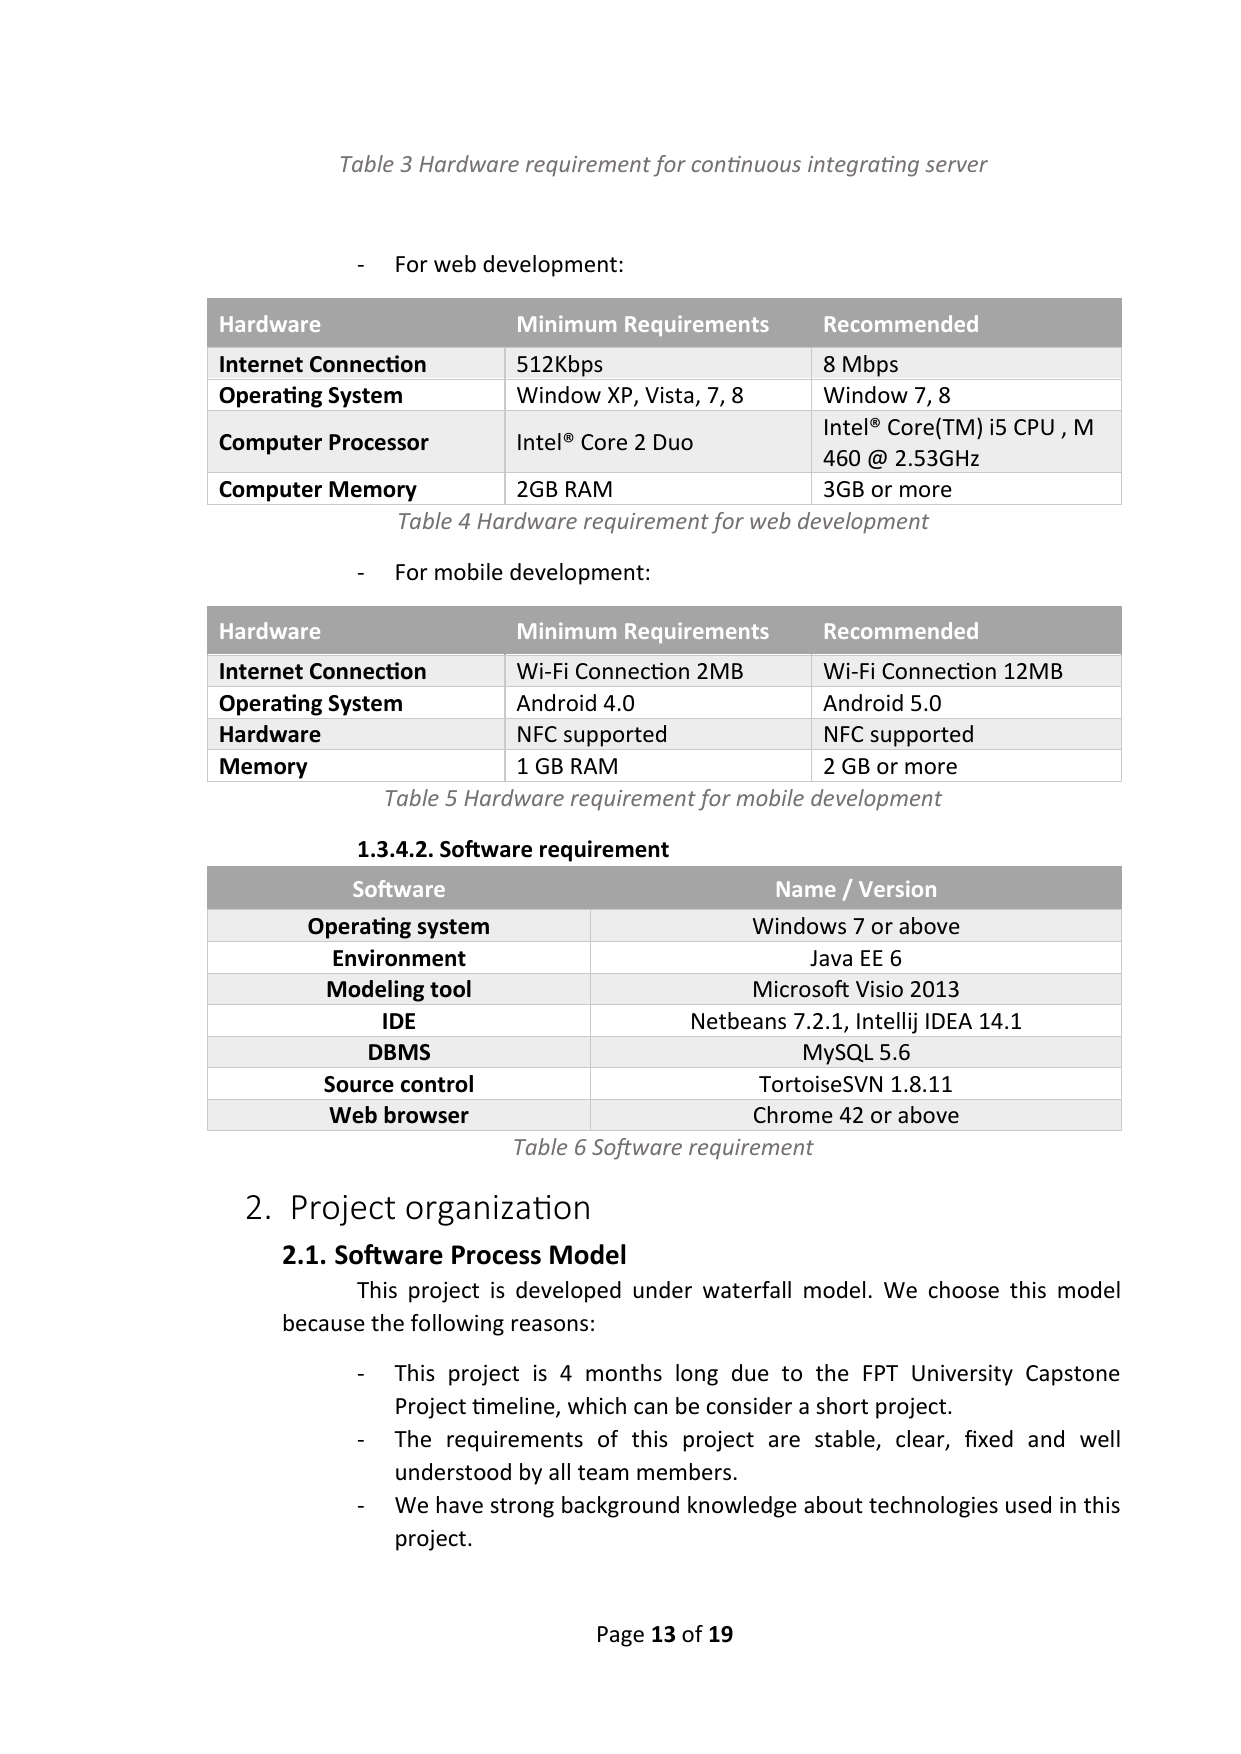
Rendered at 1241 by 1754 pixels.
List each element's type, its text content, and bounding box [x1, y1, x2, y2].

table_cell MySQL 5.6 [591, 1037, 1121, 1067]
table_cell 8 Mbps [812, 348, 1121, 378]
list This project is 4 months long due to the FPT University Capstone Project timeline, which can be consider a short project. [357, 1357, 1122, 1421]
table_cell 512Kbps [506, 348, 811, 378]
table_cell Computer Processor [208, 411, 504, 472]
table_cell Computer Memory [208, 473, 504, 504]
table_cell IDE [208, 1005, 590, 1036]
table_cell Environment [208, 942, 590, 972]
table_header Recommended [812, 299, 1121, 347]
table_cell Internet Connection [208, 656, 504, 686]
table_cell 1 GB RAM [506, 750, 811, 781]
table_cell Operating System [208, 380, 504, 410]
subtitle Project organization [244, 1183, 1122, 1228]
table_cell Operating system [208, 910, 590, 941]
table_header Name / Version [591, 867, 1121, 909]
table_cell Wi-Fi Connection 2MB [506, 656, 811, 686]
subtitle Software requirement [357, 833, 1122, 864]
table_cell Java EE 6 [591, 942, 1121, 972]
table_cell Source control [208, 1068, 590, 1099]
table_cell Internet Connection [208, 348, 504, 378]
table_header Software [208, 867, 590, 909]
list We have strong background knowledge about technologies used in this project. [357, 1489, 1122, 1552]
text This project is developed under waterfall model. We choose this model because the following reasons: [282, 1275, 1122, 1338]
table_cell Web browser [208, 1100, 590, 1130]
table_cell Intel® Core(TM) i5 CPU , M 460 @ 2.53GHz [812, 411, 1121, 472]
table_cell Chrome 42 or above [591, 1100, 1121, 1130]
table_cell Operating System [208, 687, 504, 718]
table_cell 3GB or more [812, 473, 1121, 504]
table_cell Windows 7 or above [591, 910, 1121, 941]
table_header Hardware [208, 299, 504, 347]
list For mobile development: [357, 556, 1122, 587]
table_cell Microsoft Visio 2013 [591, 974, 1121, 1004]
table_cell Modeling tool [208, 974, 590, 1004]
table_header Minimum Requirements [506, 607, 811, 654]
table_cell Window XP, Vista, 7, 8 [506, 380, 811, 410]
table_cell Window 7, 8 [812, 380, 1121, 410]
table_cell DBMS [208, 1037, 590, 1067]
table_cell TortoiseSVN 1.8.11 [591, 1068, 1121, 1099]
table_header Recommended [812, 607, 1121, 654]
table_cell NFC supported [506, 719, 811, 749]
table_header Hardware [208, 607, 504, 654]
table_header Minimum Requirements [506, 299, 811, 347]
list The requirements of this project are stable, clear, fixed and well understood by all team members. [357, 1423, 1122, 1486]
table_cell Netbeans 7.2.1, Intellij IDEA 14.1 [591, 1005, 1121, 1036]
table_cell Intel® Core 2 Duo [506, 411, 811, 472]
table_cell Wi-Fi Connection 12MB [812, 656, 1121, 686]
list For web development: [357, 249, 1122, 279]
table_cell Android 5.0 [812, 687, 1121, 718]
table_cell 2 GB or more [812, 750, 1121, 781]
subtitle Software Process Model [282, 1236, 1122, 1272]
table_cell Android 4.0 [506, 687, 811, 718]
table_cell NFC supported [812, 719, 1121, 749]
table_cell Hardware [208, 719, 504, 749]
table_cell 2GB RAM [506, 473, 811, 504]
table_cell Memory [208, 750, 504, 781]
